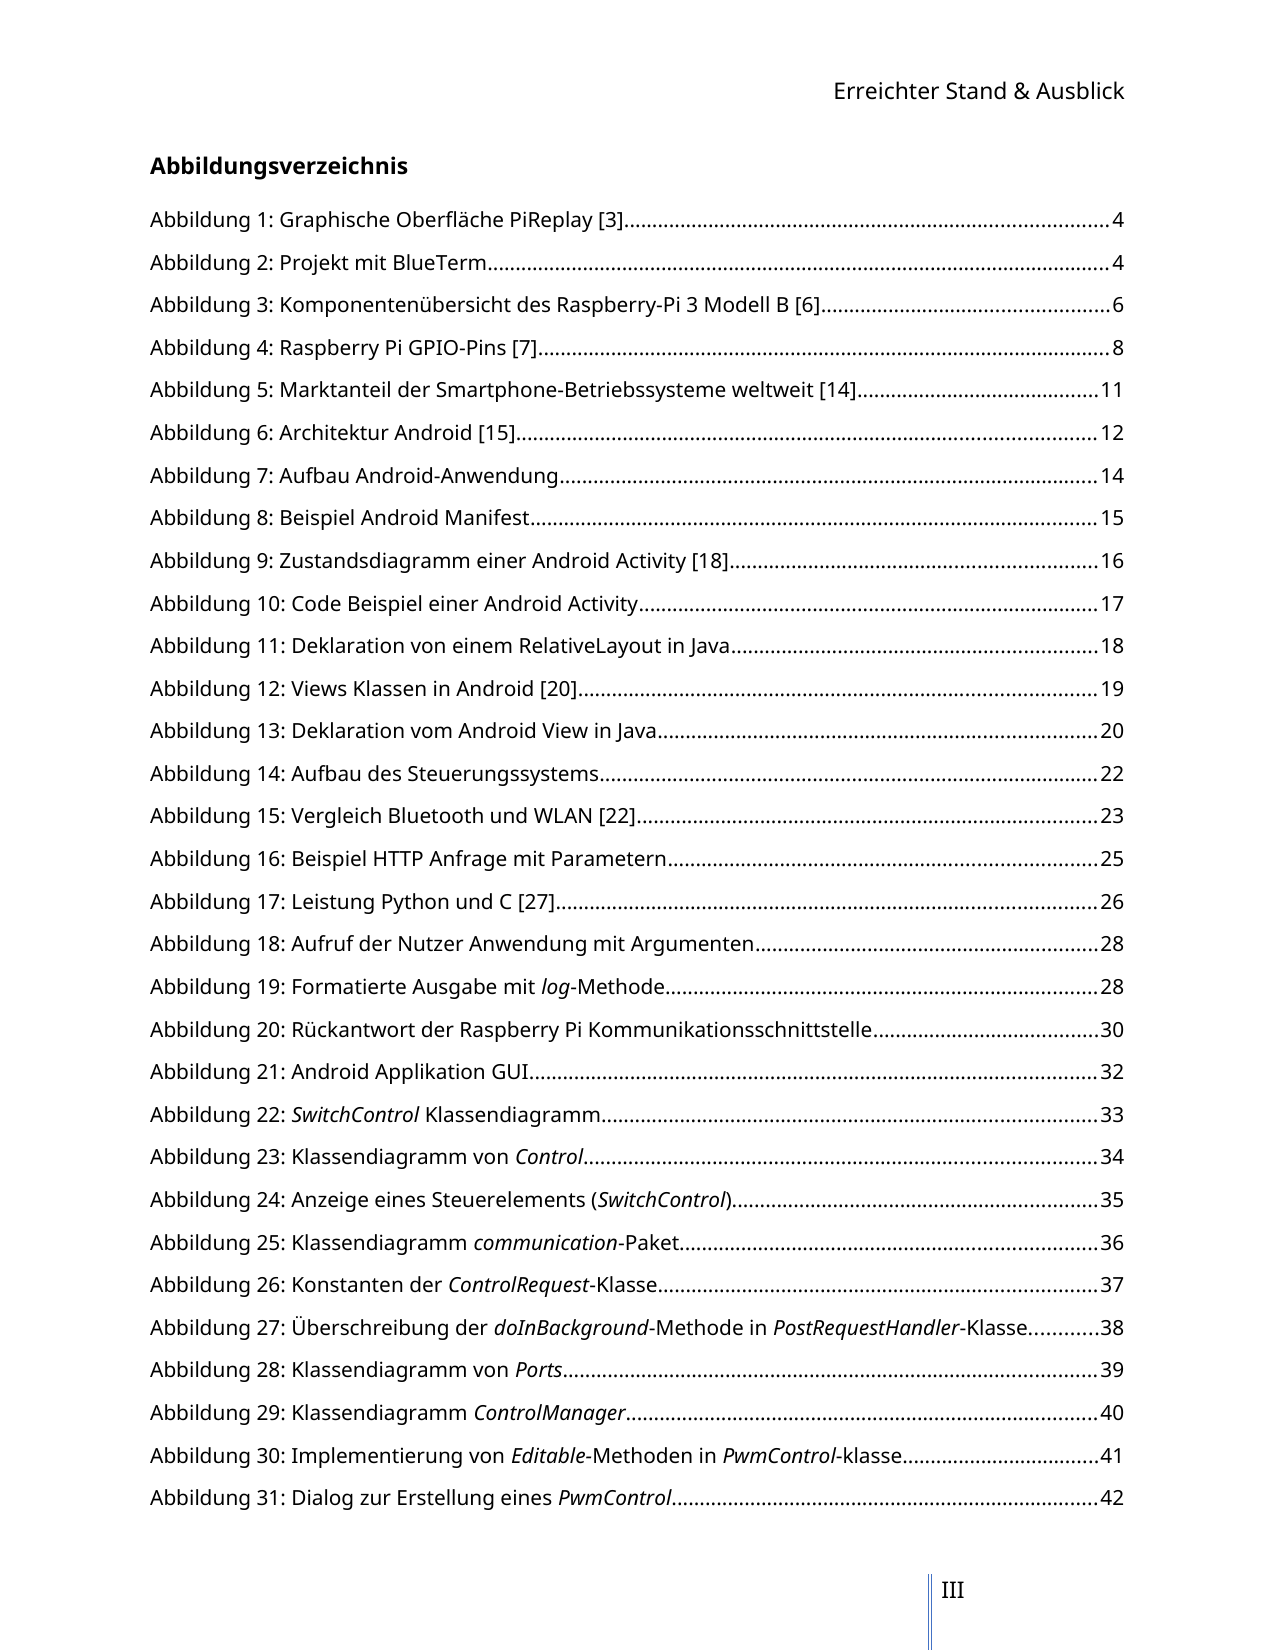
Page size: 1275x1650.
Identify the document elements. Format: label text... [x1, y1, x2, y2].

text Abbildung 29: Klassendiagramm ControlManager 40 [150, 1398, 1125, 1427]
text Abbildung 2: Projekt mit BlueTerm 4 [150, 248, 1125, 276]
text Abbildung 28: Klassendiagramm von Ports 39 [150, 1356, 1125, 1384]
text Abbildung 23: Klassendiagramm von Control 34 [150, 1142, 1125, 1171]
text Abbildung 14: Aufbau des Steuerungssystems 22 [150, 759, 1125, 787]
text Abbildung 21: Android Applikation GUI 32 [150, 1057, 1125, 1086]
text Abbildung 13: Deklaration vom Android View in Java 20 [150, 716, 1125, 745]
text Abbildung 24: Anzeige eines Steuerelements (SwitchControl) 35 [150, 1185, 1125, 1213]
text Abbildung 20: Rückantwort der Raspberry Pi Kommunikationsschnittstelle 30 [150, 1015, 1125, 1043]
text Abbildung 10: Code Beispiel einer Android Activity 17 [150, 589, 1125, 617]
text Abbildung 3: Komponentenübersicht des Raspberry-Pi 3 Modell B [6] 6 [150, 290, 1125, 319]
text Abbildung 11: Deklaration von einem RelativeLayout in Java 18 [150, 631, 1125, 660]
text Abbildung 22: SwitchControl Klassendiagramm 33 [150, 1100, 1125, 1128]
text Abbildung 15: Vergleich Bluetooth und WLAN [22] 23 [150, 802, 1125, 830]
text Abbildung 19: Formatierte Ausgabe mit log-Methode 28 [150, 972, 1125, 1001]
text Abbildung 17: Leistung Python und C [27] 26 [150, 887, 1125, 915]
text Abbildung 5: Marktanteil der Smartphone-Betriebssysteme weltweit [14] 11 [150, 376, 1125, 404]
text Abbildung 25: Klassendiagramm communication-Paket 36 [150, 1228, 1125, 1256]
text Abbildungsverzeichnis [150, 150, 1125, 181]
text Abbildung 16: Beispiel HTTP Anfrage mit Parametern 25 [150, 844, 1125, 873]
text Abbildung 12: Views Klassen in Android [20] 19 [150, 674, 1125, 702]
text Abbildung 18: Aufruf der Nutzer Anwendung mit Argumenten 28 [150, 929, 1125, 958]
text Abbildung 9: Zustandsdiagramm einer Android Activity [18] 16 [150, 546, 1125, 574]
text Abbildung 1: Graphische Oberfläche PiReplay [3] 4 [150, 205, 1125, 234]
text Abbildung 30: Implementierung von Editable-Methoden in PwmControl-klasse 41 [150, 1441, 1125, 1469]
text Abbildung 7: Aufbau Android-Anwendung 14 [150, 461, 1125, 489]
text Abbildung 4: Raspberry Pi GPIO-Pins [7] 8 [150, 333, 1125, 361]
text Abbildung 8: Beispiel Android Manifest 15 [150, 503, 1125, 532]
text Abbildung 31: Dialog zur Erstellung eines PwmControl 42 [150, 1483, 1125, 1512]
text Abbildung 26: Konstanten der ControlRequest-Klasse 37 [150, 1270, 1125, 1299]
text Abbildung 6: Architektur Android [15] 12 [150, 418, 1125, 447]
text Abbildung 27: Überschreibung der doInBackground-Methode in PostRequestHandler-Klasse 38 [150, 1313, 1125, 1341]
